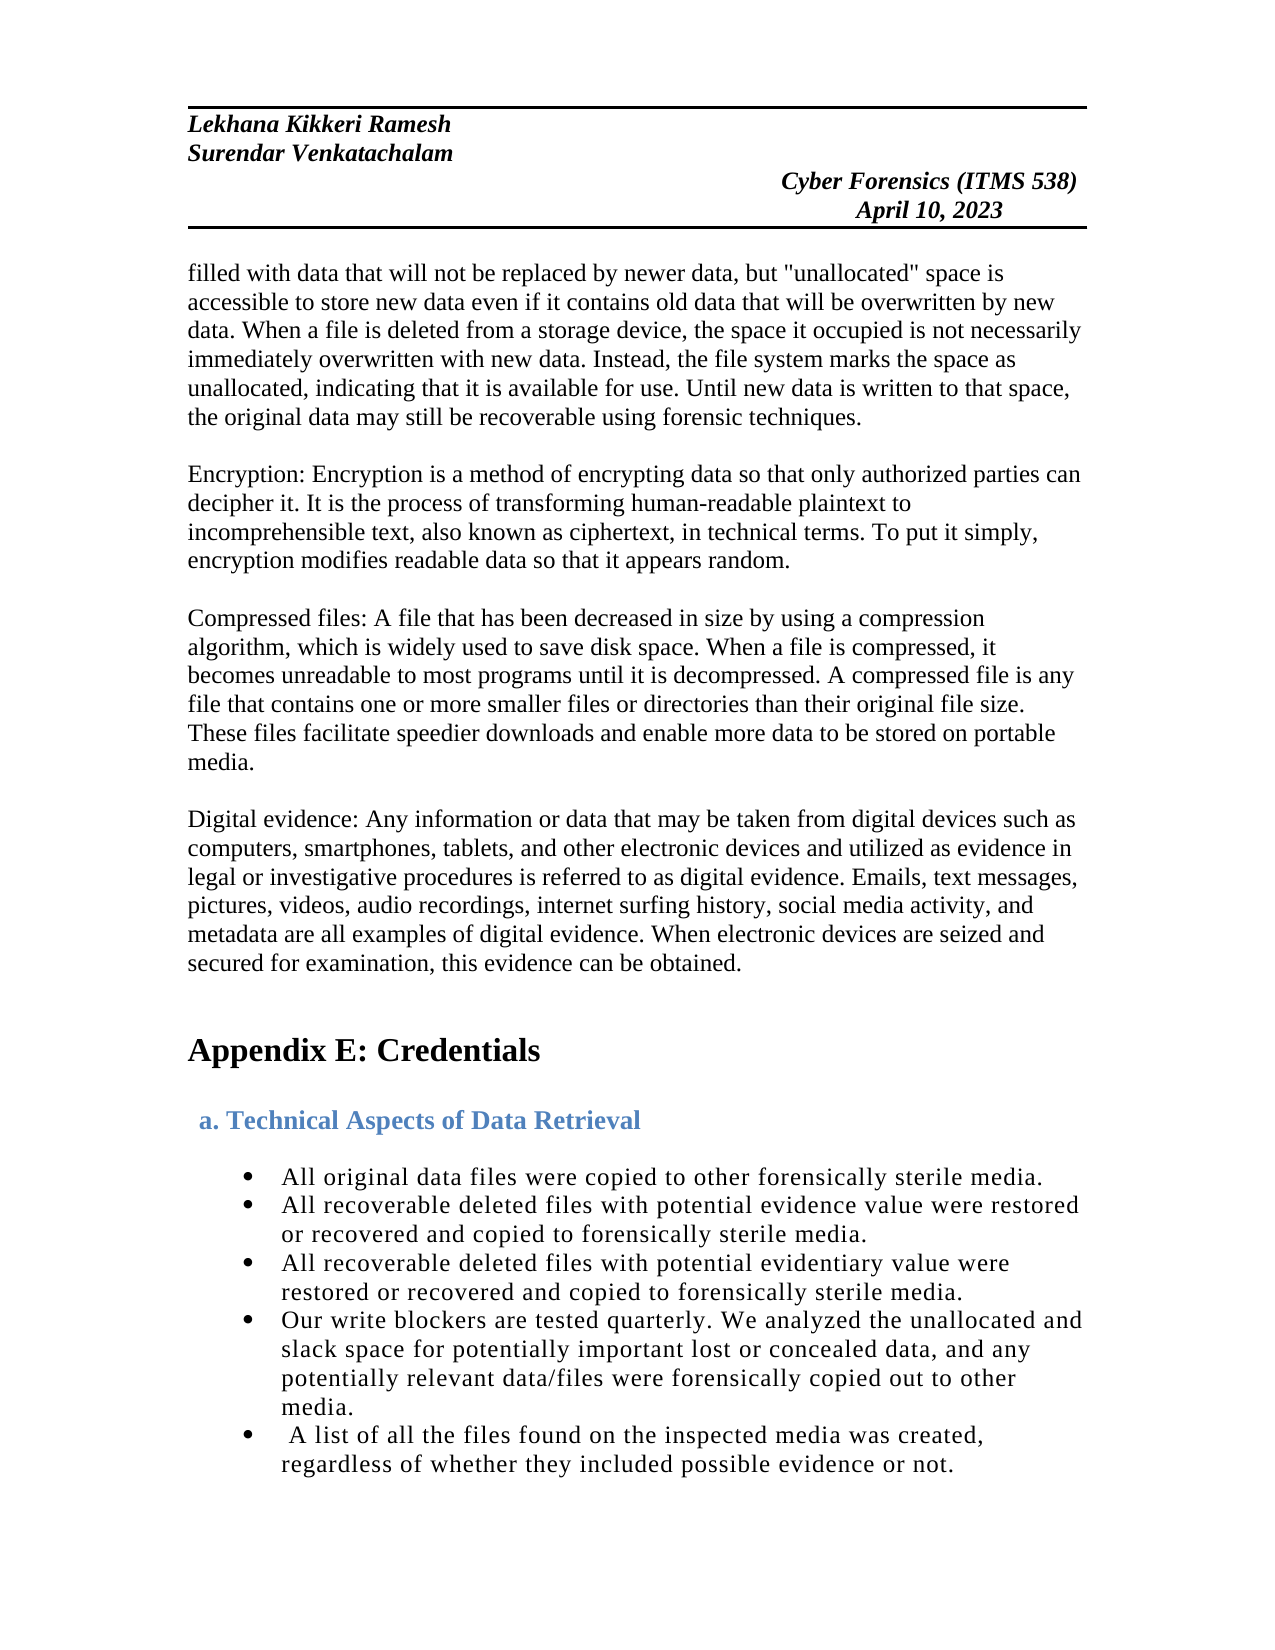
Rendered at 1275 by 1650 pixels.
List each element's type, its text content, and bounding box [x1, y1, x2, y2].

text a. Technical Aspects of Data Retrieval [199, 1104, 1087, 1136]
list Our write blockers are tested quarterly. We analyzed the unallocated and slack space for potentially important lost or concealed data, and any potentially relevant data/files were forensically copied out to other media. [244, 1306, 1087, 1421]
text Encryption: Encryption is a method of encrypting data so that only authorized parties can decipher it. It is the process of transforming human-readable plaintext to incomprehensible text, also known as ciphertext, in technical terms. To put it simply, encryption modifies readable data so that it appears random. [187, 459, 1087, 574]
list A list of all the files found on the inspected media was created, regardless of whether they included possible evidence or not. [244, 1421, 1087, 1478]
text Compressed files: A file that has been decreased in size by using a compression algorithm, which is widely used to save disk space. When a file is compressed, it becomes unreadable to most programs until it is decompressed. A compressed file is any file that contains one or more smaller files or directories than their original file size. These files facilitate speedier downloads and enable more data to be stored on portable media. [187, 603, 1087, 775]
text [187, 258, 1087, 430]
text Digital evidence: Any information or data that may be taken from digital devices such as computers, smartphones, tablets, and other electronic devices and utilized as evidence in legal or investigative procedures is referred to as digital evidence. Emails, text messages, pictures, videos, audio recordings, internet surfing history, social media activity, and metadata are all examples of digital evidence. When electronic devices are seized and secured for examination, this evidence can be obtained. [187, 804, 1087, 977]
list All original data files were copied to other forensically sterile media. [244, 1162, 1087, 1191]
list All recoverable deleted files with potential evidence value were restored or recovered and copied to forensically sterile media. [244, 1191, 1087, 1248]
subtitle Appendix E: Credentials [187, 1030, 1087, 1069]
list All recoverable deleted files with potential evidentiary value were restored or recovered and copied to forensically sterile media. [244, 1248, 1087, 1306]
